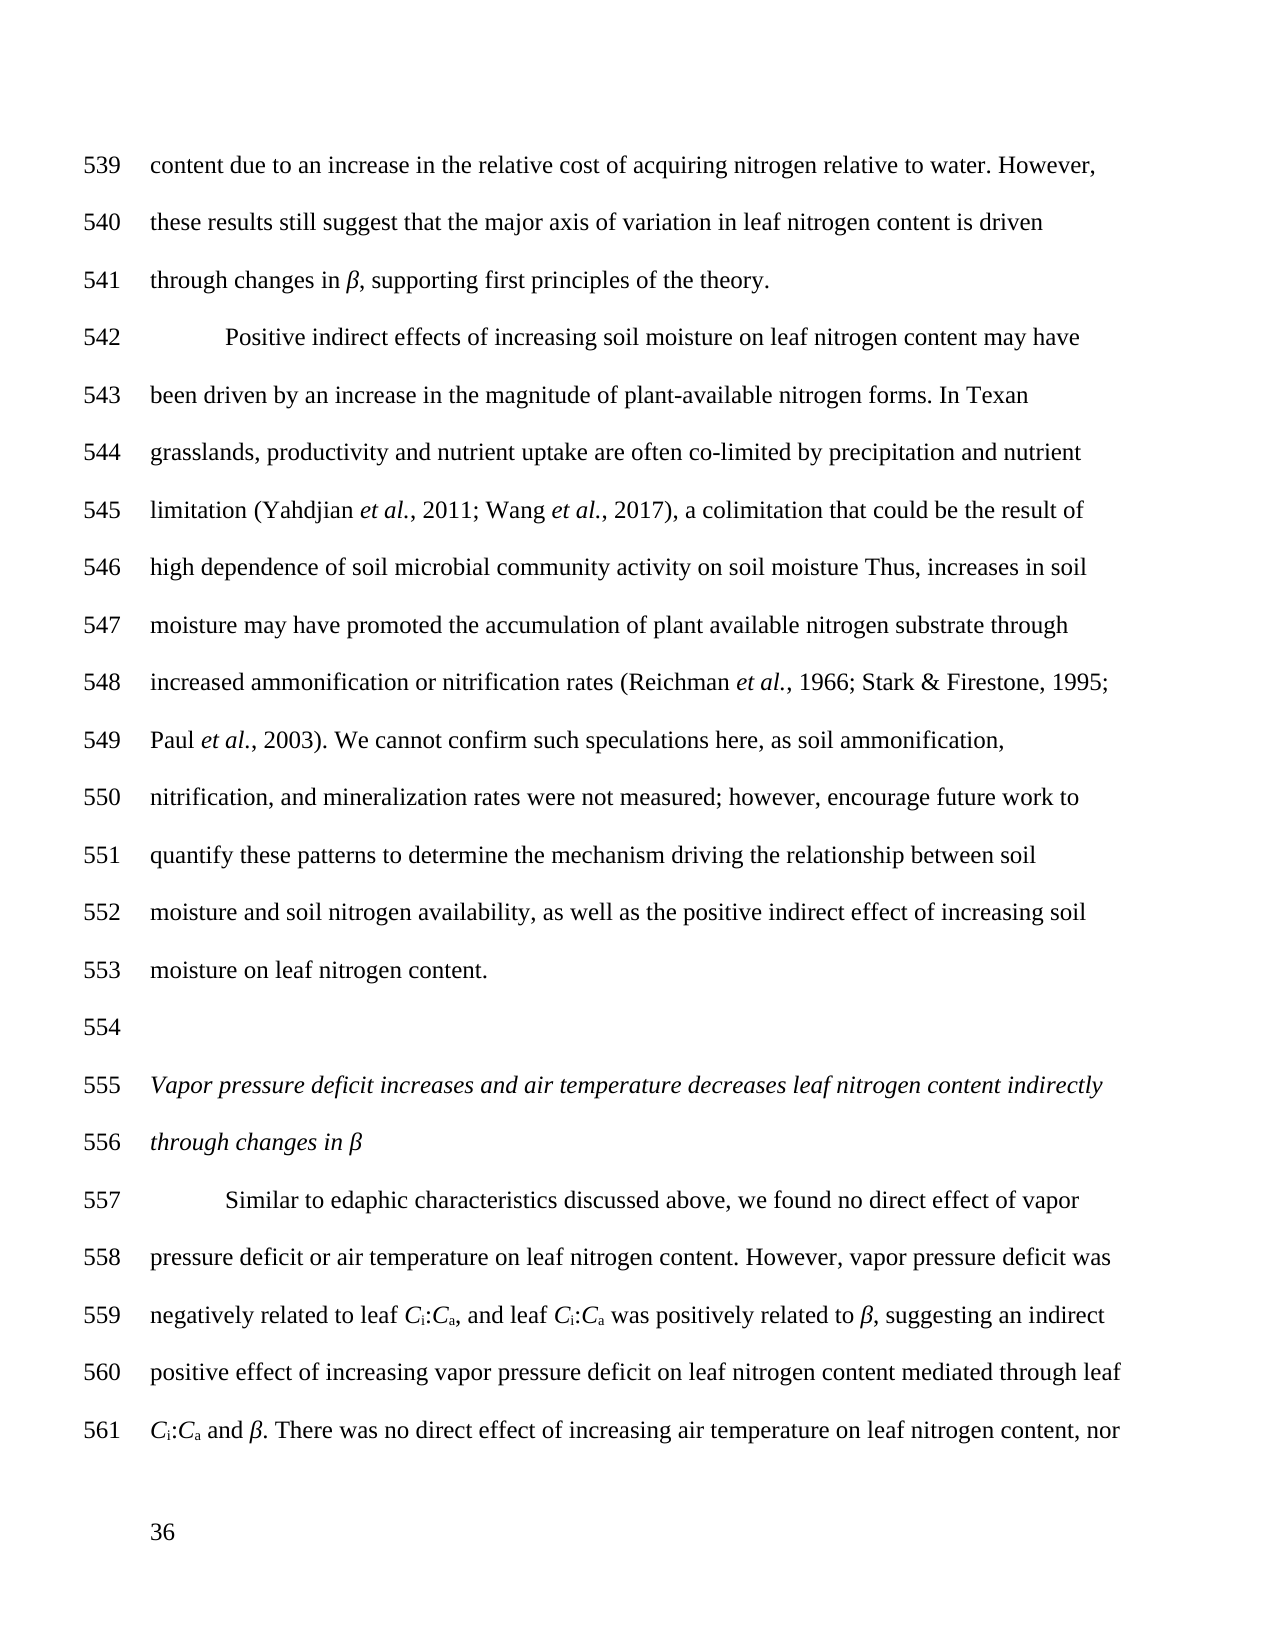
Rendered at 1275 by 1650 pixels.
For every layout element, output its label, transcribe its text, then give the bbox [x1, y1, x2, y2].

text Vapor pressure deficit increases and air temperature decreases leaf nitrogen content indirectly through changes in β [150, 1070, 1125, 1156]
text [150, 1185, 1125, 1444]
text Positive indirect effects of increasing soil moisture on leaf nitrogen content may have been driven by an increase in the magnitude of plant-available nitrogen forms. In Texan grasslands, productivity and nutrient uptake are often co-limited by precipitation and nutrient limitation (Yahdjian et al., 2011; Wang et al., 2017), a colimitation that could be the result of high dependence of soil microbial community activity on soil moisture Thus, increases in soil moisture may have promoted the accumulation of plant available nitrogen substrate through increased ammonification or nitrification rates (Reichman et al., 1966; Stark & Firestone, 1995; Paul et al., 2003). We cannot confirm such speculations here, as soil ammonification, nitrification, and mineralization rates were not measured; however, encourage future work to quantify these patterns to determine the mechanism driving the relationship between soil moisture and soil nitrogen availability, as well as the positive indirect effect of increasing soil moisture on leaf nitrogen content. [150, 322, 1125, 984]
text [150, 150, 1125, 294]
